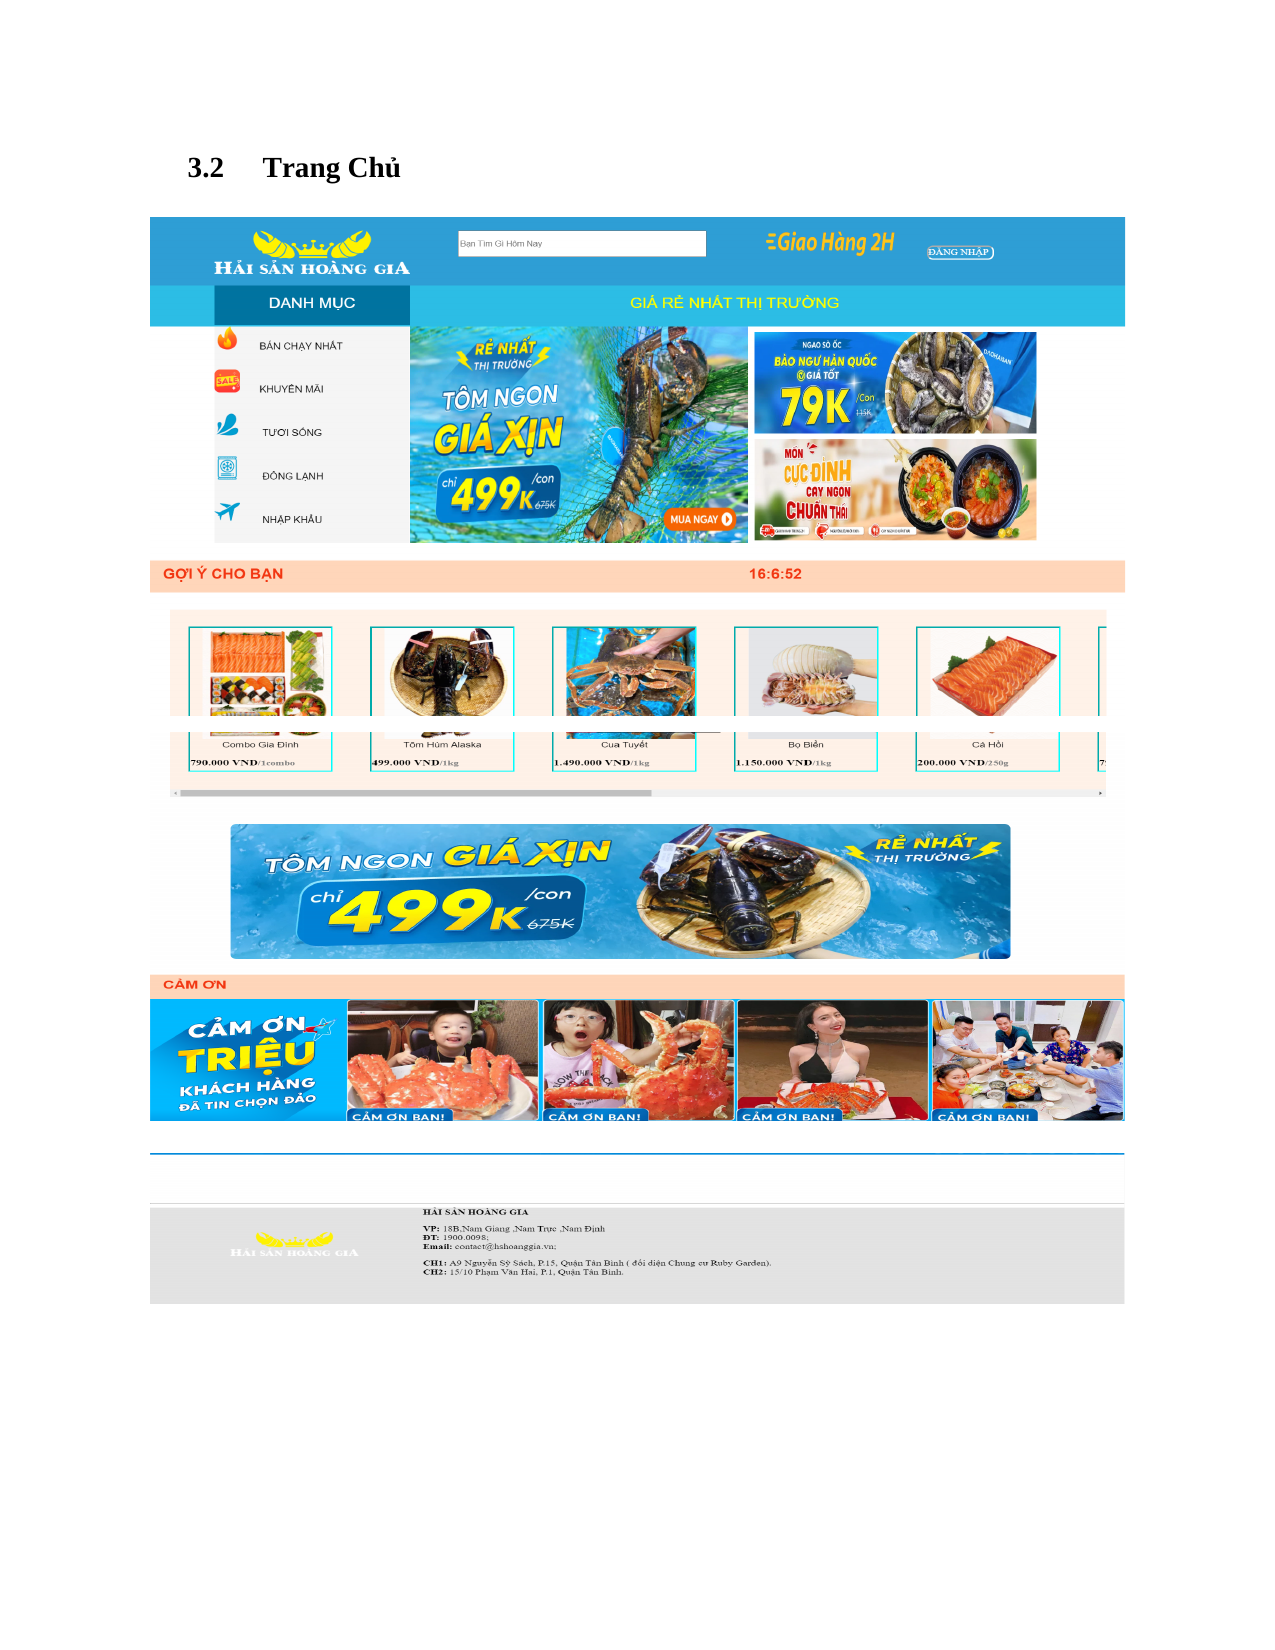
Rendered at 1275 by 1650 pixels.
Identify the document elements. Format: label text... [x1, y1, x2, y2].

picture [269, 1098, 278, 1104]
picture [246, 1100, 254, 1106]
picture [150, 732, 1125, 1121]
picture [150, 217, 1125, 716]
picture [181, 1087, 191, 1096]
picture [150, 1153, 1125, 1304]
picture [223, 1084, 233, 1092]
subtitle Trang Chủ [187, 150, 1125, 183]
picture [220, 1102, 228, 1108]
picture [237, 1083, 249, 1092]
picture [195, 1086, 206, 1095]
picture [257, 1100, 263, 1107]
picture [932, 1001, 1125, 1121]
picture [175, 1017, 315, 1104]
picture [210, 1083, 221, 1094]
picture [192, 1102, 199, 1109]
